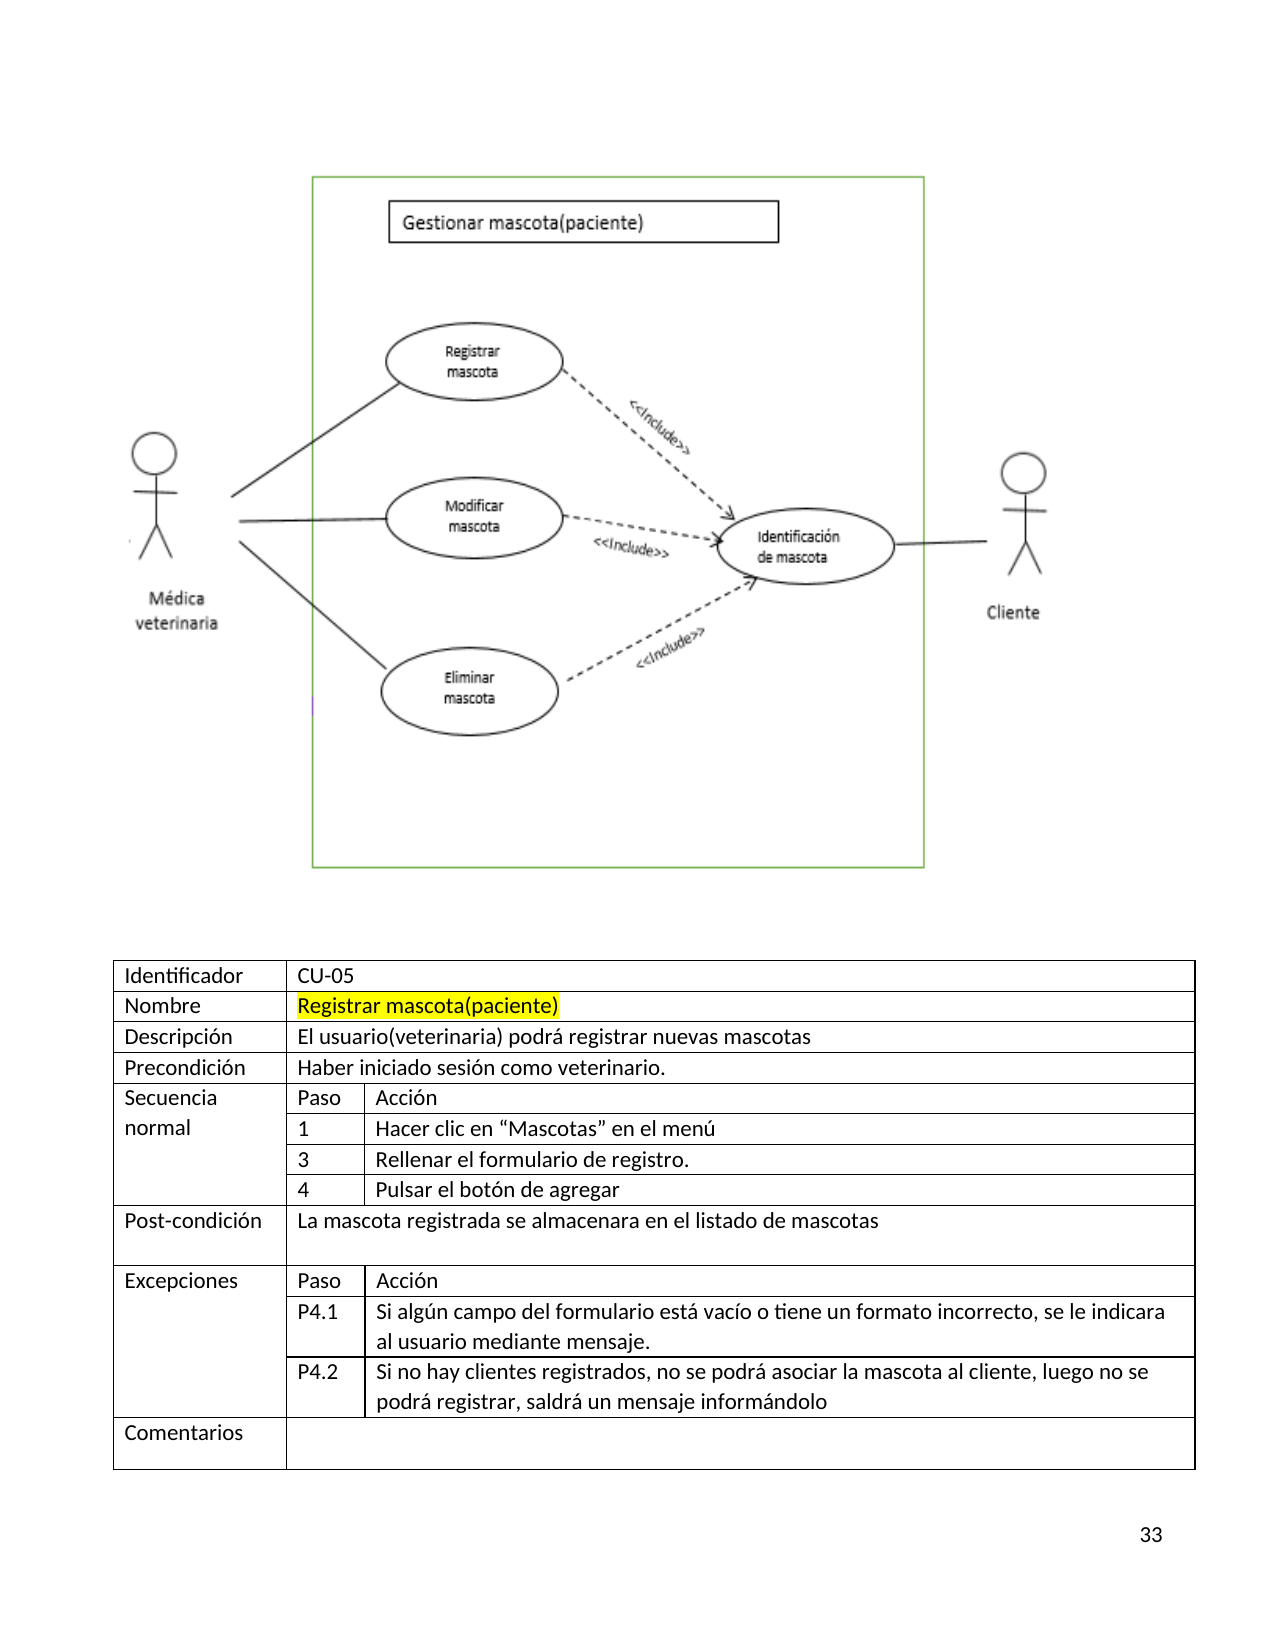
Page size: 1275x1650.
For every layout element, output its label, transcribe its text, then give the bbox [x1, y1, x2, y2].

table_cell Paso [287, 1266, 364, 1296]
table_cell La mascota registrada se almacenara en el listado de mascotas [287, 1206, 1194, 1265]
table_cell Excepciones [114, 1266, 286, 1417]
table_cell 1 [287, 1114, 364, 1144]
table_cell Pulsar el botón de agregar [365, 1175, 1194, 1205]
table_cell Secuencia normal [114, 1084, 286, 1205]
table_cell Nombre [114, 992, 286, 1021]
table_cell Rellenar el formulario de registro. [365, 1145, 1194, 1174]
table_cell P4.2 [287, 1358, 364, 1417]
table_cell Acción [366, 1266, 1194, 1296]
table_cell Si no hay clientes registrados, no se podrá asociar la mascota al cliente, luego no se podrá registrar, saldrá un mensaje informándolo [366, 1358, 1194, 1417]
table_cell Paso [287, 1084, 364, 1113]
table_cell Registrar mascota(paciente) [287, 992, 1194, 1021]
table_header Identificador [114, 961, 286, 991]
table_header CU-05 [287, 961, 1194, 991]
table_cell Post-condición [114, 1206, 286, 1265]
table_cell Descripción [114, 1022, 286, 1052]
table_cell Comentarios [114, 1418, 286, 1469]
table_cell Haber iniciado sesión como veterinario. [287, 1053, 1194, 1082]
table_cell 3 [287, 1145, 364, 1174]
picture [112, 150, 1061, 886]
table_cell Acción [365, 1084, 1194, 1113]
table_cell 4 [287, 1175, 364, 1205]
table_cell P4.1 [287, 1297, 364, 1356]
table_cell [287, 1418, 1194, 1469]
table_cell Precondición [114, 1053, 286, 1082]
table_cell Si algún campo del formulario está vacío o tiene un formato incorrecto, se le indicara al usuario mediante mensaje. [366, 1297, 1194, 1356]
table_cell El usuario(veterinaria) podrá registrar nuevas mascotas [287, 1022, 1194, 1052]
table_cell Hacer clic en “Mascotas” en el menú [365, 1114, 1194, 1144]
